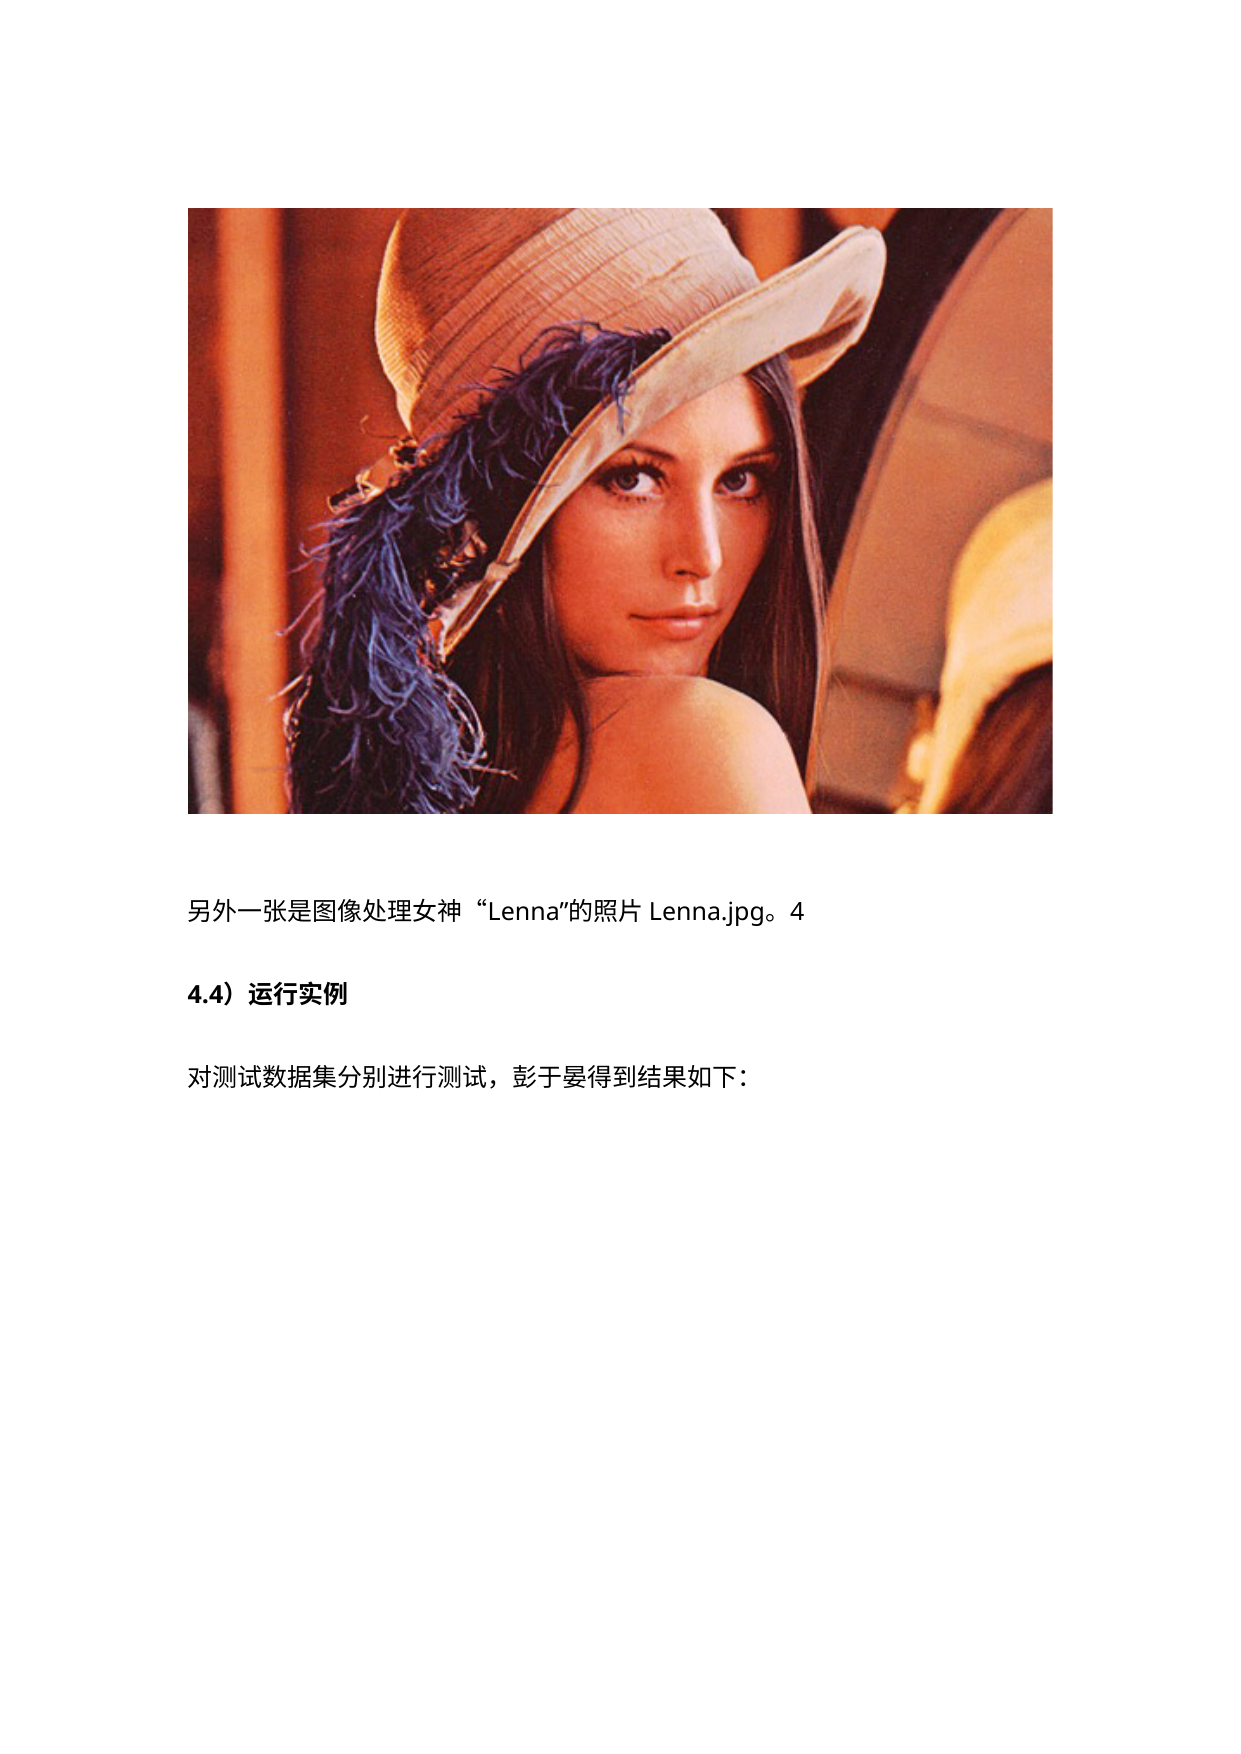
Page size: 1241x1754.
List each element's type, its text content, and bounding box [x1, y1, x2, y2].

text 对测试数据集分别进行测试，彭于晏得到结果如下： [187, 1043, 1053, 1108]
subtitle 4.4）运行实例 [187, 960, 1053, 1025]
picture [188, 208, 1053, 814]
